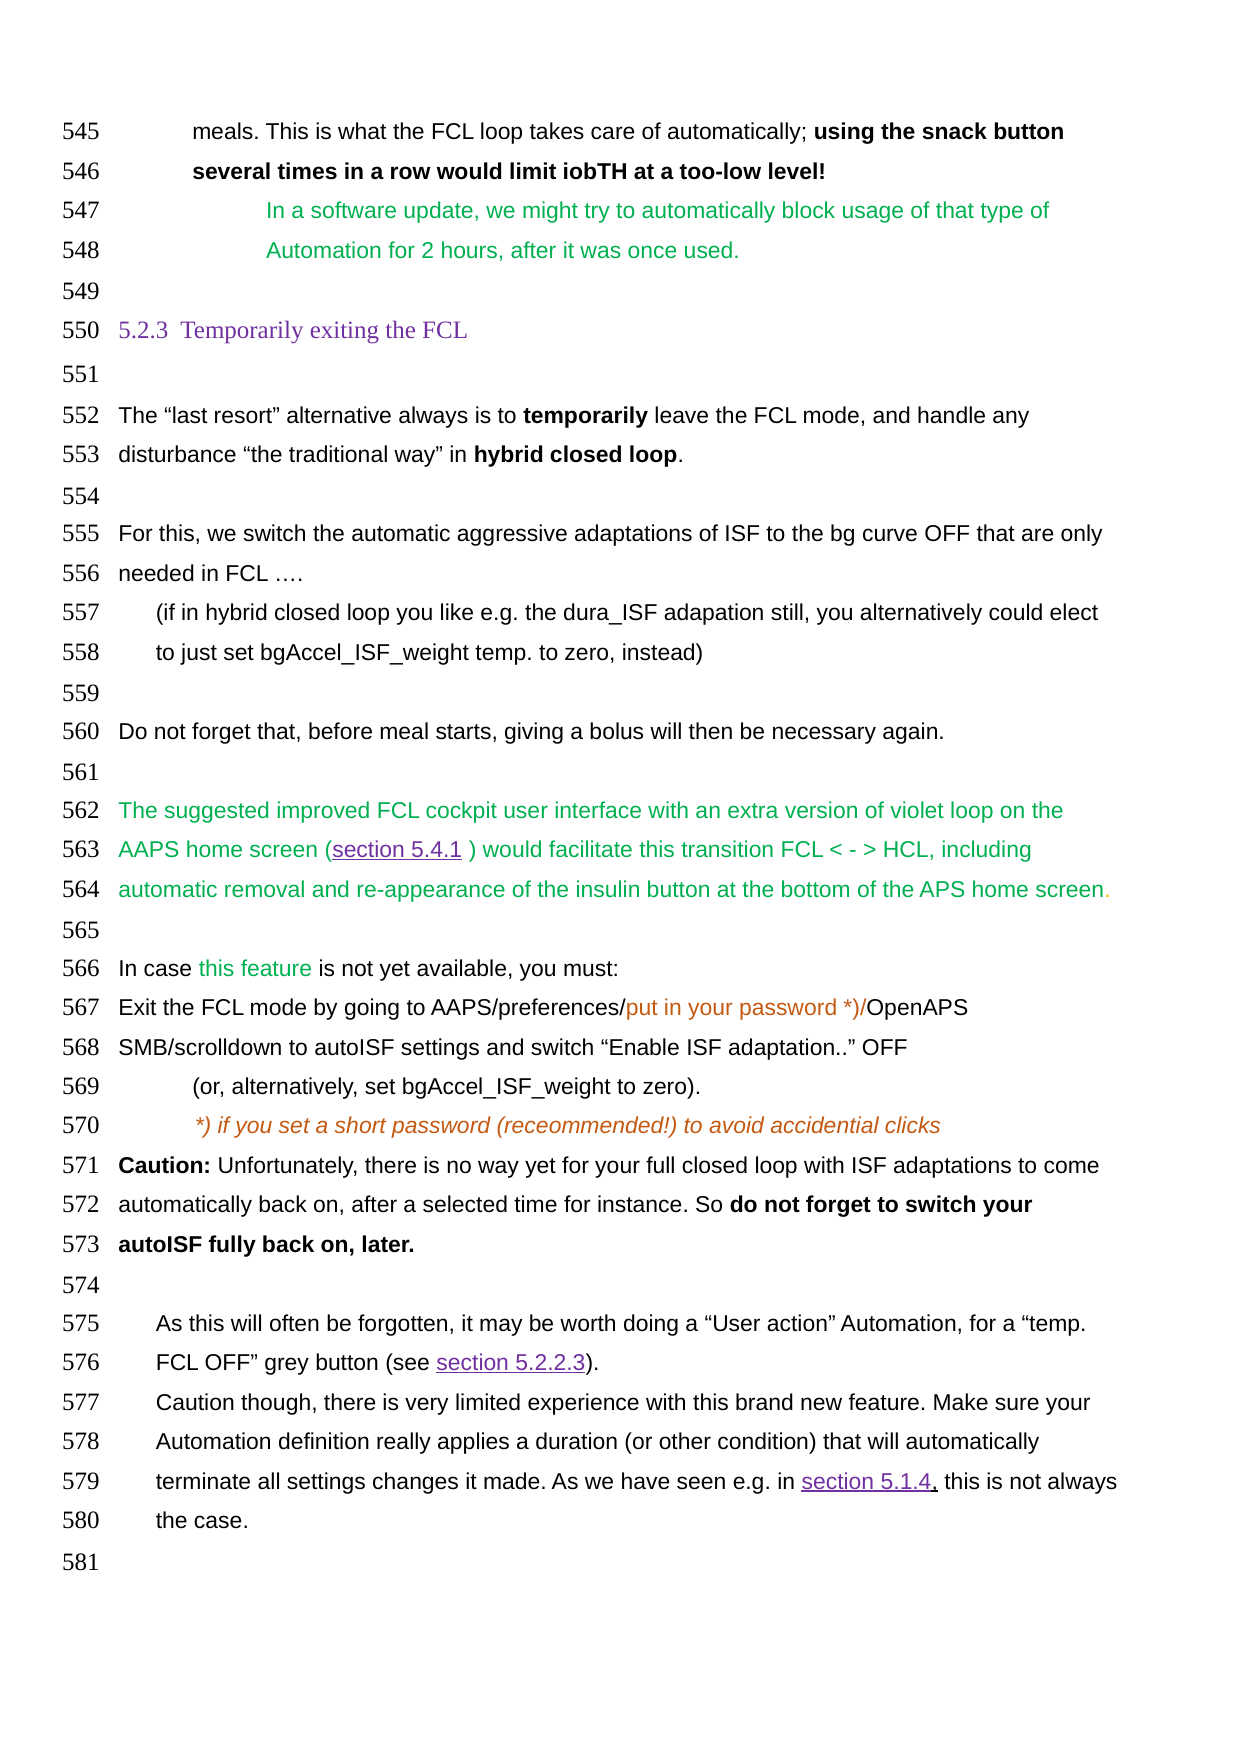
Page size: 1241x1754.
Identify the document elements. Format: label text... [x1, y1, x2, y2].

text The suggested improved FCL cockpit user interface with an extra version of violet loop on the AAPS home screen (section 5.4.1 ) would facilitate this transition FCL < - > HCL, including automatic removal and re-appearance of the insulin button at the bottom of the APS home screen. [118, 797, 1122, 902]
text 5.2.3 Temporarily exiting the FCL [118, 316, 1122, 344]
text *) if you set a short password (receommended!) to avoid accidential clicks [118, 1112, 1122, 1139]
text For this, we switch the automatic aggressive adaptations of ISF to the bg curve OFF that are only needed in FCL …. [118, 520, 1122, 586]
text Caution though, there is very limited experience with this brand new feature. Make sure your Automation definition really applies a duration (or other condition) that will automatically terminate all settings changes it made. As we have seen e.g. in section 5.1.4, this is not always the case. [156, 1389, 1122, 1533]
text In a software update, we might try to automatically block usage of that type of Automation for 2 hours, after it was once used. [266, 197, 1122, 263]
text Caution: Unfortunately, there is no way yet for your full closed loop with ISF adaptations to come automatically back on, after a selected time for instance. So do not forget to switch your autoISF fully back on, later. [118, 1152, 1122, 1257]
text Exit the FCL mode by going to AAPS/preferences/put in your password *)/OpenAPS SMB/scrolldown to autoISF settings and switch “Enable ISF adaptation..” OFF [118, 994, 1122, 1060]
text In case this feature is not yet available, you must: [118, 954, 1122, 981]
text As this will often be forgotten, it may be worth doing a “User action” Automation, for a “temp. FCL OFF” grey button (see section 5.2.2.3). [156, 1310, 1122, 1376]
text Do not forget that, before meal starts, giving a bolus will then be necessary again. [118, 718, 1122, 744]
text (if in hybrid closed loop you like e.g. the dura_ISF adapation still, you alternatively could elect to just set bgAccel_ISF_weight temp. to zero, instead) [156, 599, 1122, 665]
text (or, alternatively, set bgAccel_ISF_weight to zero). [192, 1073, 1122, 1099]
text The “last resort” alternative always is to temporarily leave the FCL mode, and handle any disturbance “the traditional way” in hybrid closed loop. [118, 402, 1122, 468]
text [192, 118, 1122, 184]
